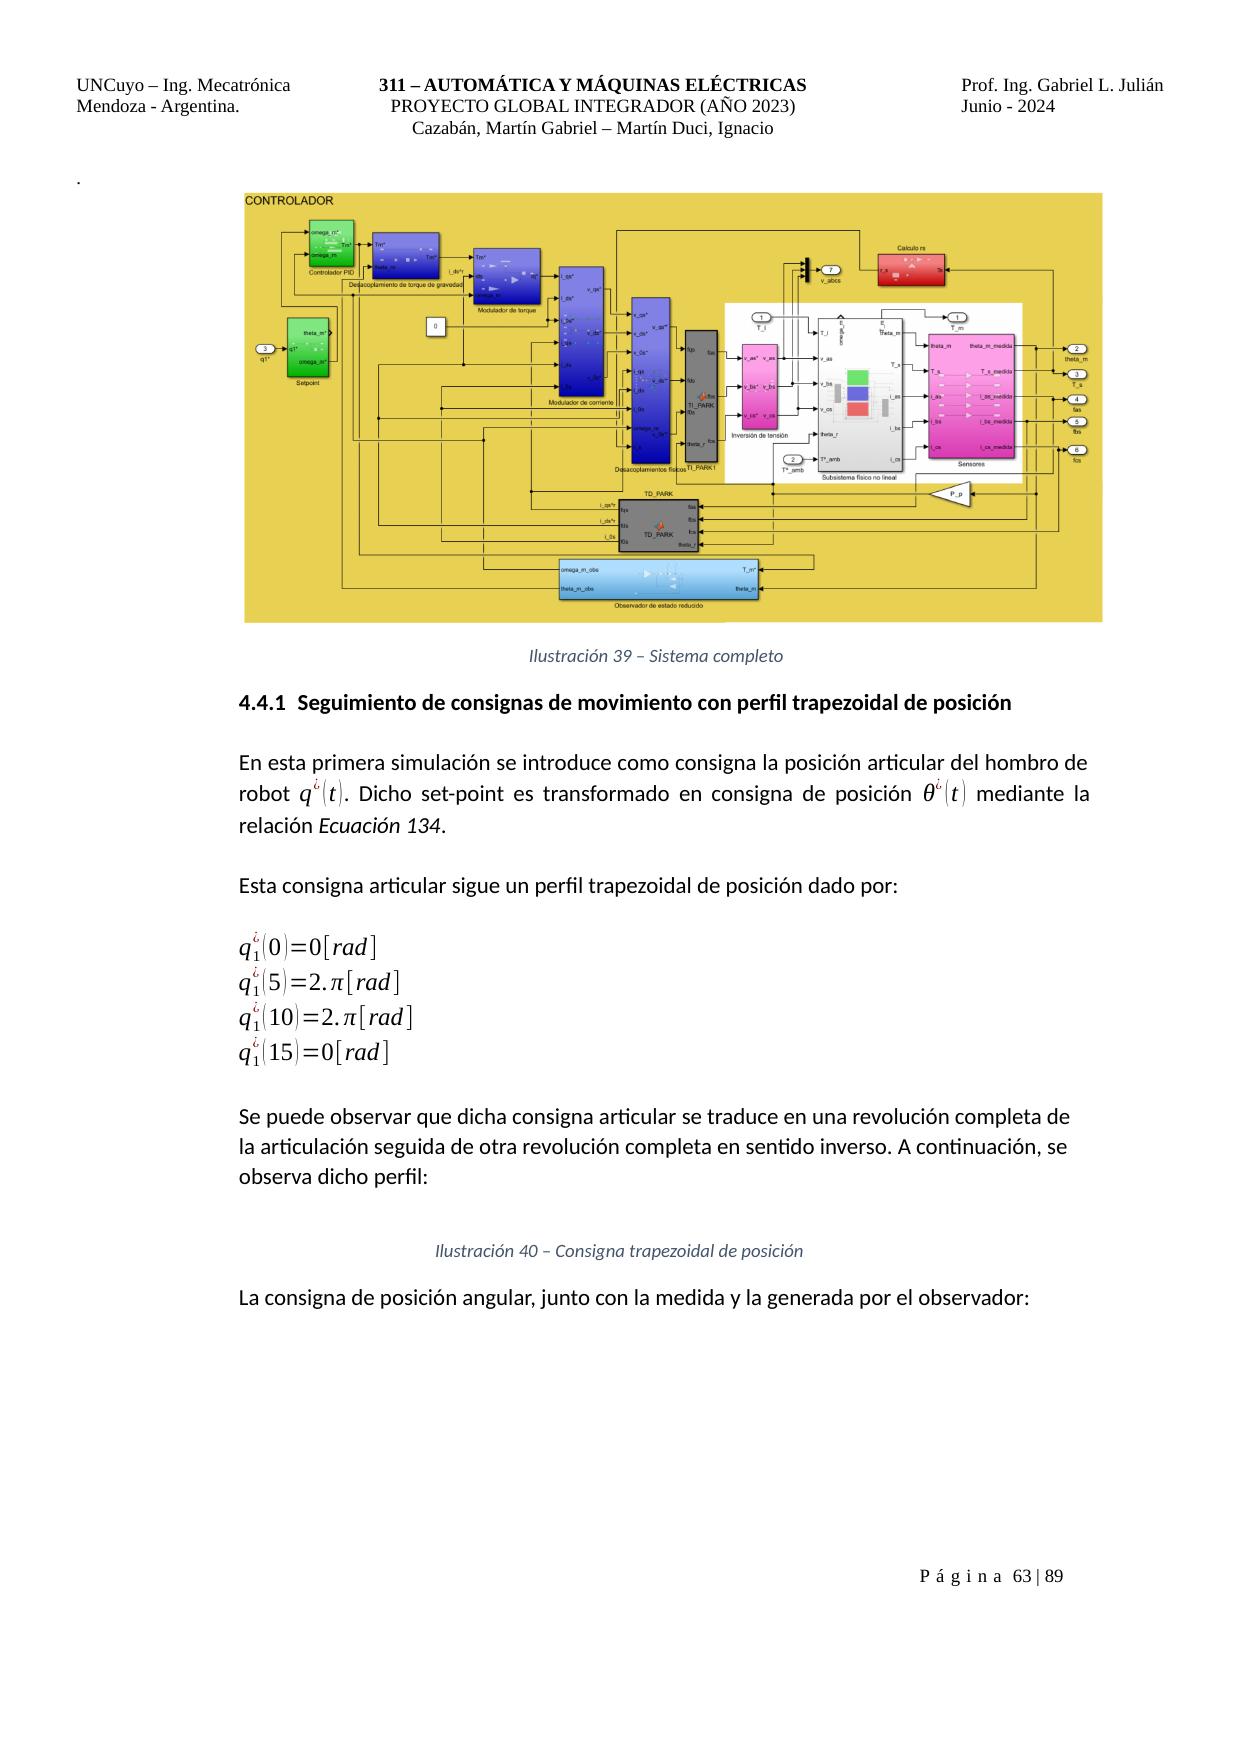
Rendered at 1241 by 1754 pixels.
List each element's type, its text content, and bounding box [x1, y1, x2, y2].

list Esta consigna articular sigue un perfil trapezoidal de posición dado por: [239, 871, 1090, 899]
picture [238, 188, 1105, 625]
list En esta primera simulación se introduce como consigna la posición articular del hombro de robot . Dicho set-point es transformado en consigna de posición mediante la relación Ecuación 134. [239, 748, 1090, 839]
text Seguimiento de consignas de movimiento con perfil trapezoidal de posición [239, 688, 1090, 716]
list Se puede observar que dicha consigna articular se traduce en una revolución completa de la articulación seguida de otra revolución completa en sentido inverso. A continuación, se observa dicho perfil: [239, 1102, 1090, 1191]
list La consigna de posición angular, junto con la medida y la generada por el observador: [239, 1283, 1090, 1311]
